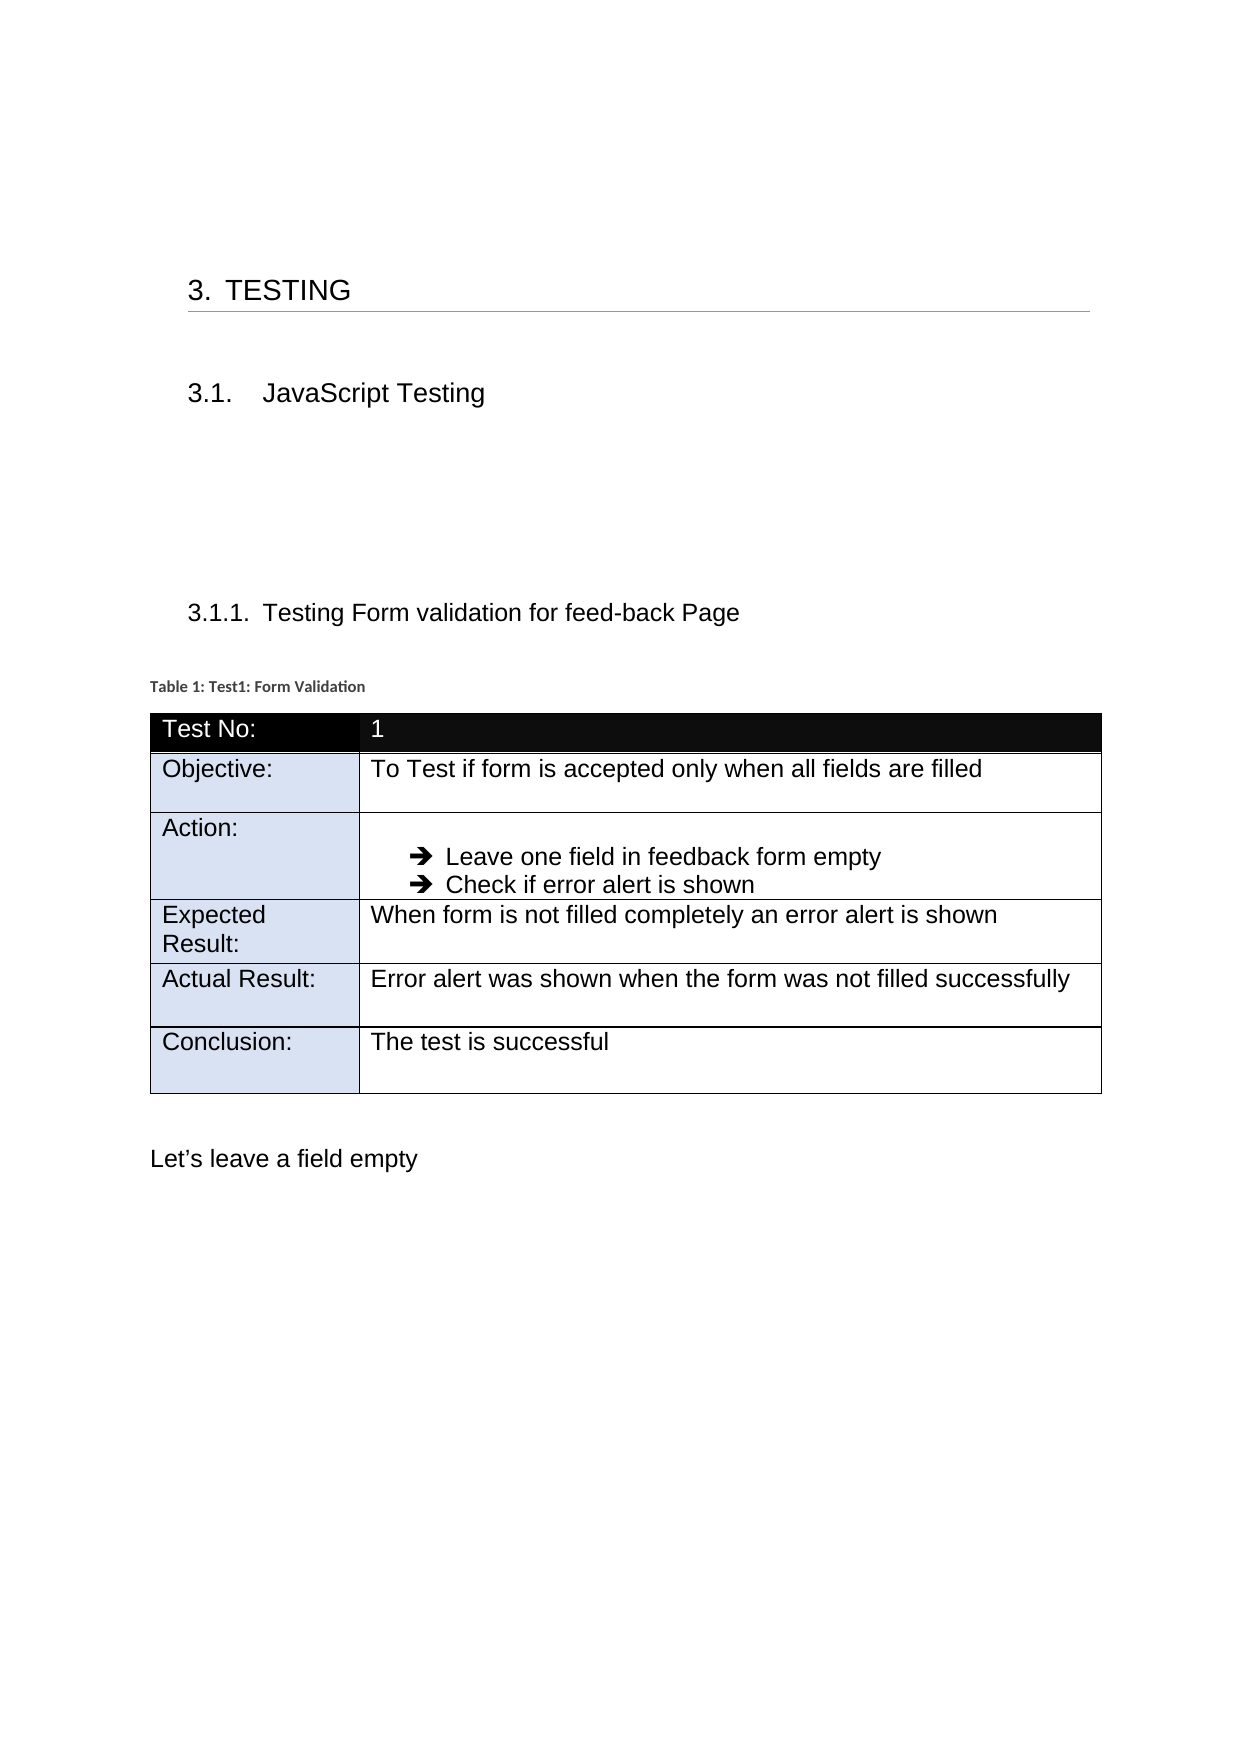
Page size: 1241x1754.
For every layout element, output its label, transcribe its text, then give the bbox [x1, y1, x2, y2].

table_cell Action: [151, 813, 359, 899]
table_header Test No: [151, 714, 359, 752]
table_cell Actual Result: [151, 964, 359, 1026]
text Table 1: Test1: Form Validation [150, 676, 1090, 696]
table_cell When form is not filled completely an error alert is shown [360, 900, 1101, 963]
table_cell Conclusion: [151, 1028, 359, 1093]
table_cell Leave one field in feedback form empty Check if error alert is shown [360, 813, 1101, 899]
table_cell Expected Result: [151, 900, 359, 963]
table_cell The test is successful [360, 1028, 1101, 1093]
subtitle TESTING [187, 273, 1090, 312]
table_cell Objective: [151, 754, 359, 812]
table_cell To Test if form is accepted only when all fields are filled [360, 754, 1101, 812]
subtitle Testing Form validation for feed-back Page [187, 598, 1090, 626]
subtitle JavaScript Testing [187, 377, 1090, 408]
table_header 1 [360, 714, 1101, 752]
text Let’s leave a field empty [150, 1144, 1090, 1173]
table_cell Error alert was shown when the form was not filled successfully [360, 964, 1101, 1026]
